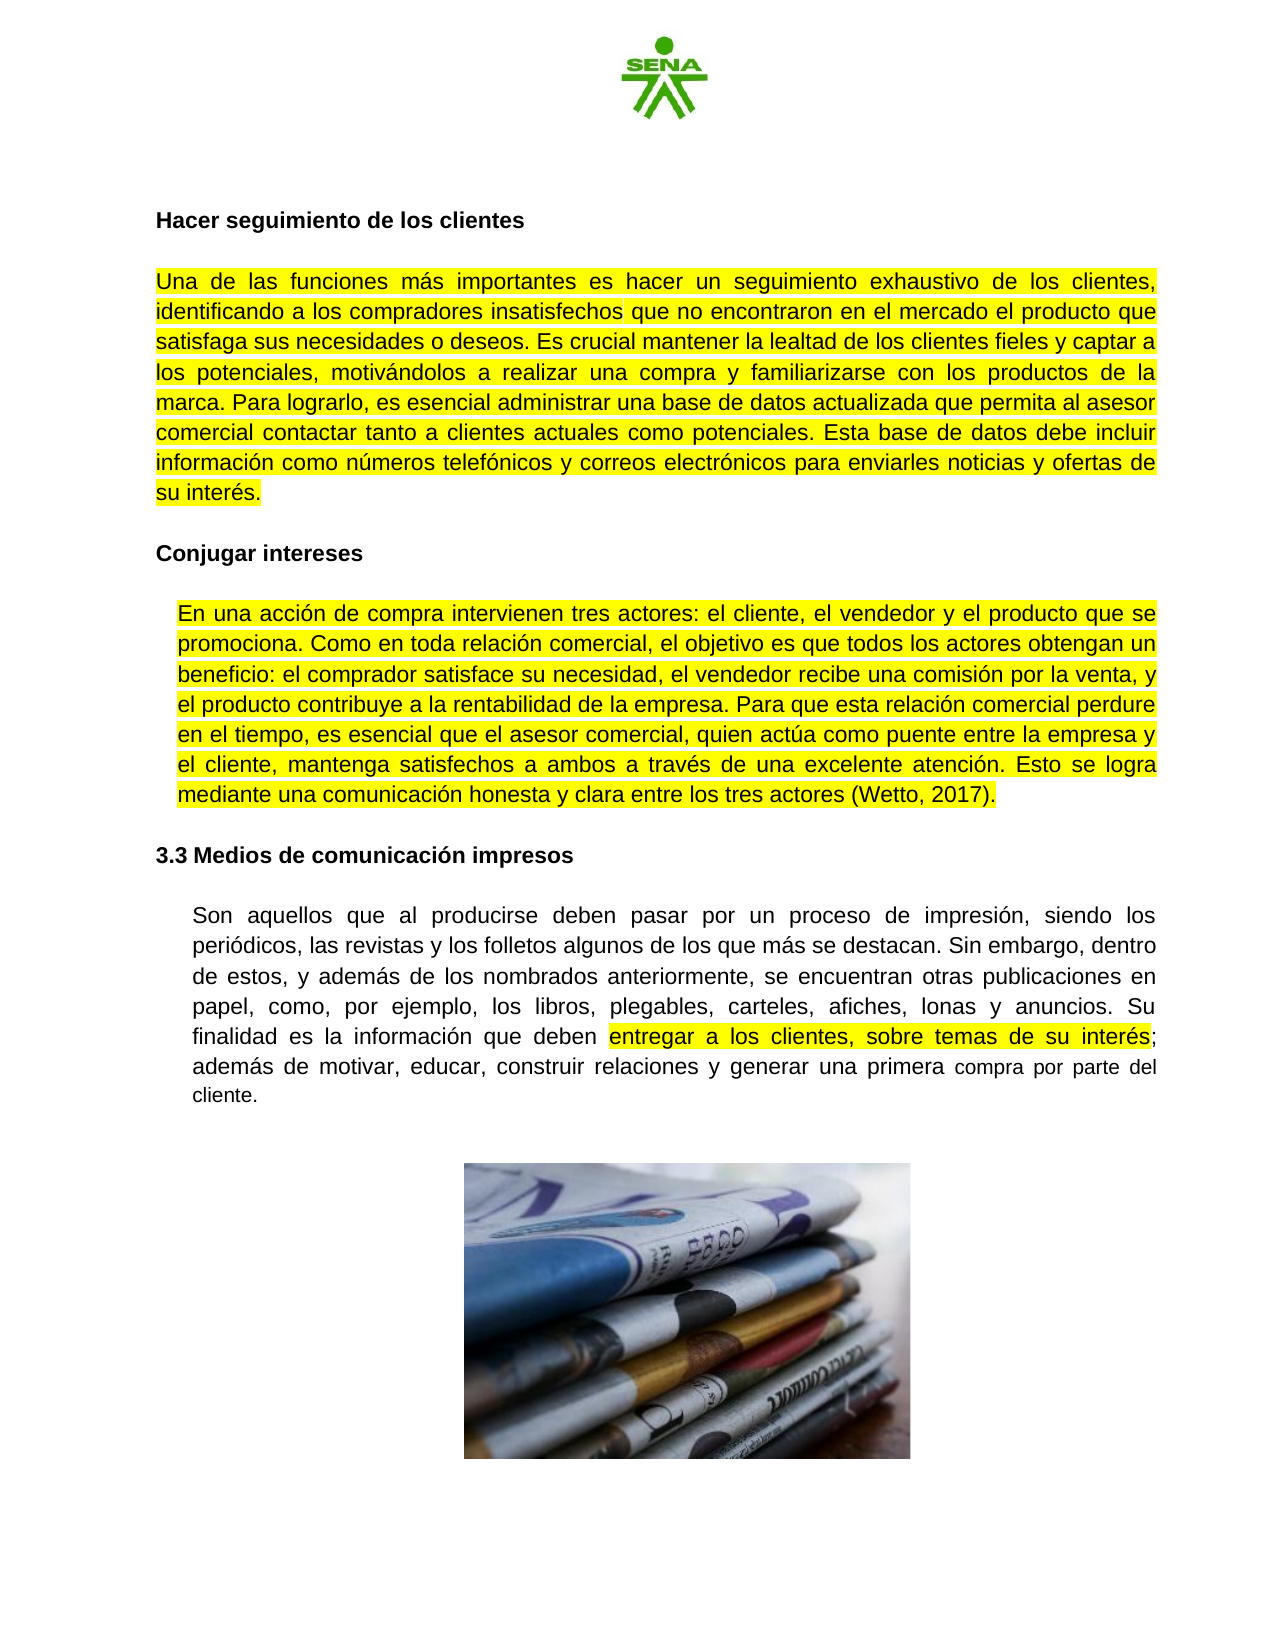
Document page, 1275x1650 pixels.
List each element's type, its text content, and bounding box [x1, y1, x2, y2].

text Son aquellos que al producirse deben pasar por un proceso de impresión, siendo los periódicos, las revistas y los folletos algunos de los que más se destacan. Sin embargo, dentro de estos, y además de los nombrados anteriormente, se encuentran otras publicaciones en papel, como, por ejemplo, los libros, plegables, carteles, afiches, lonas y anuncios. Su finalidad es la información que deben entregar a los clientes, sobre temas de su interés; además de motivar, educar, construir relaciones y generar una primera compra por parte del cliente. [192, 902, 1157, 1107]
picture [464, 1163, 911, 1459]
text Hacer seguimiento de los clientes [156, 207, 1157, 234]
list Medios de comunicación impresos [156, 842, 1157, 868]
picture [618, 29, 710, 121]
text Conjugar intereses [156, 540, 1157, 566]
